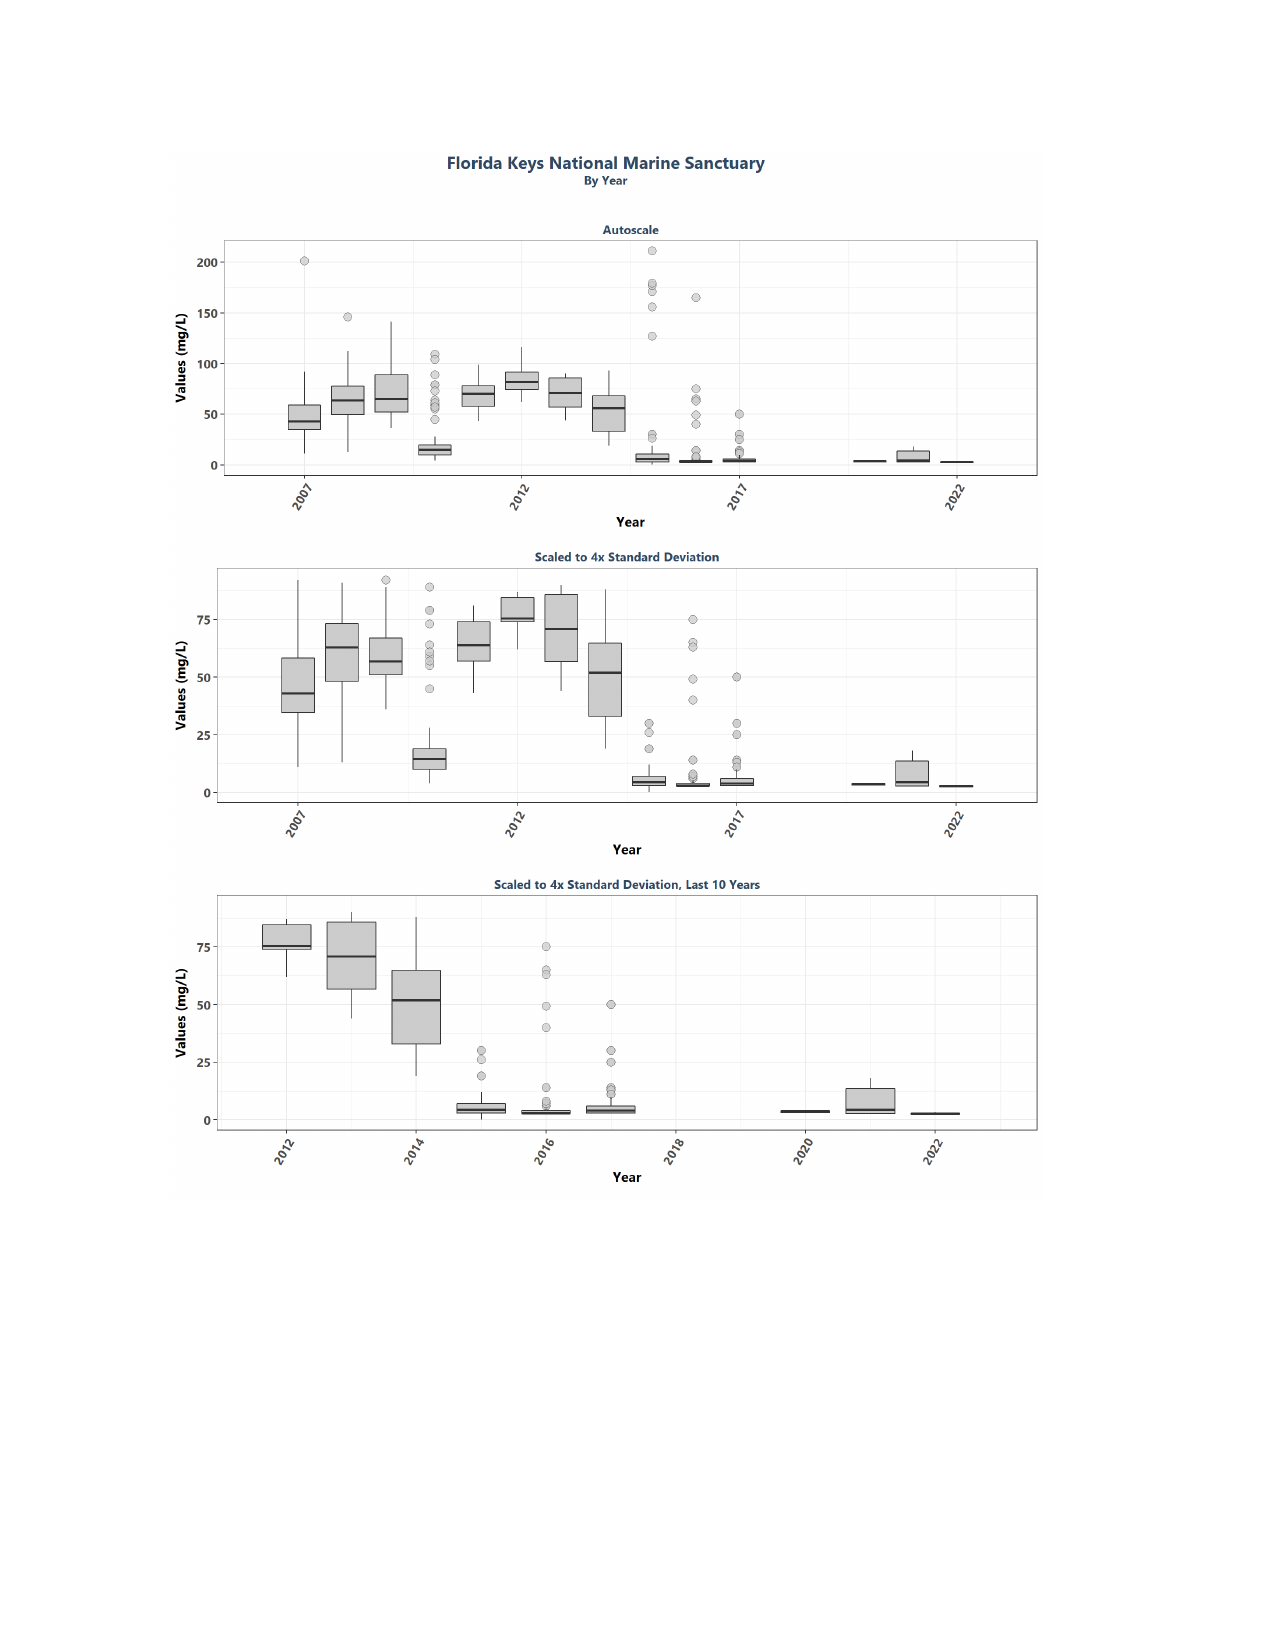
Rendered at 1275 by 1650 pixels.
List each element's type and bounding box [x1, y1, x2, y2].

picture [168, 150, 1044, 1200]
